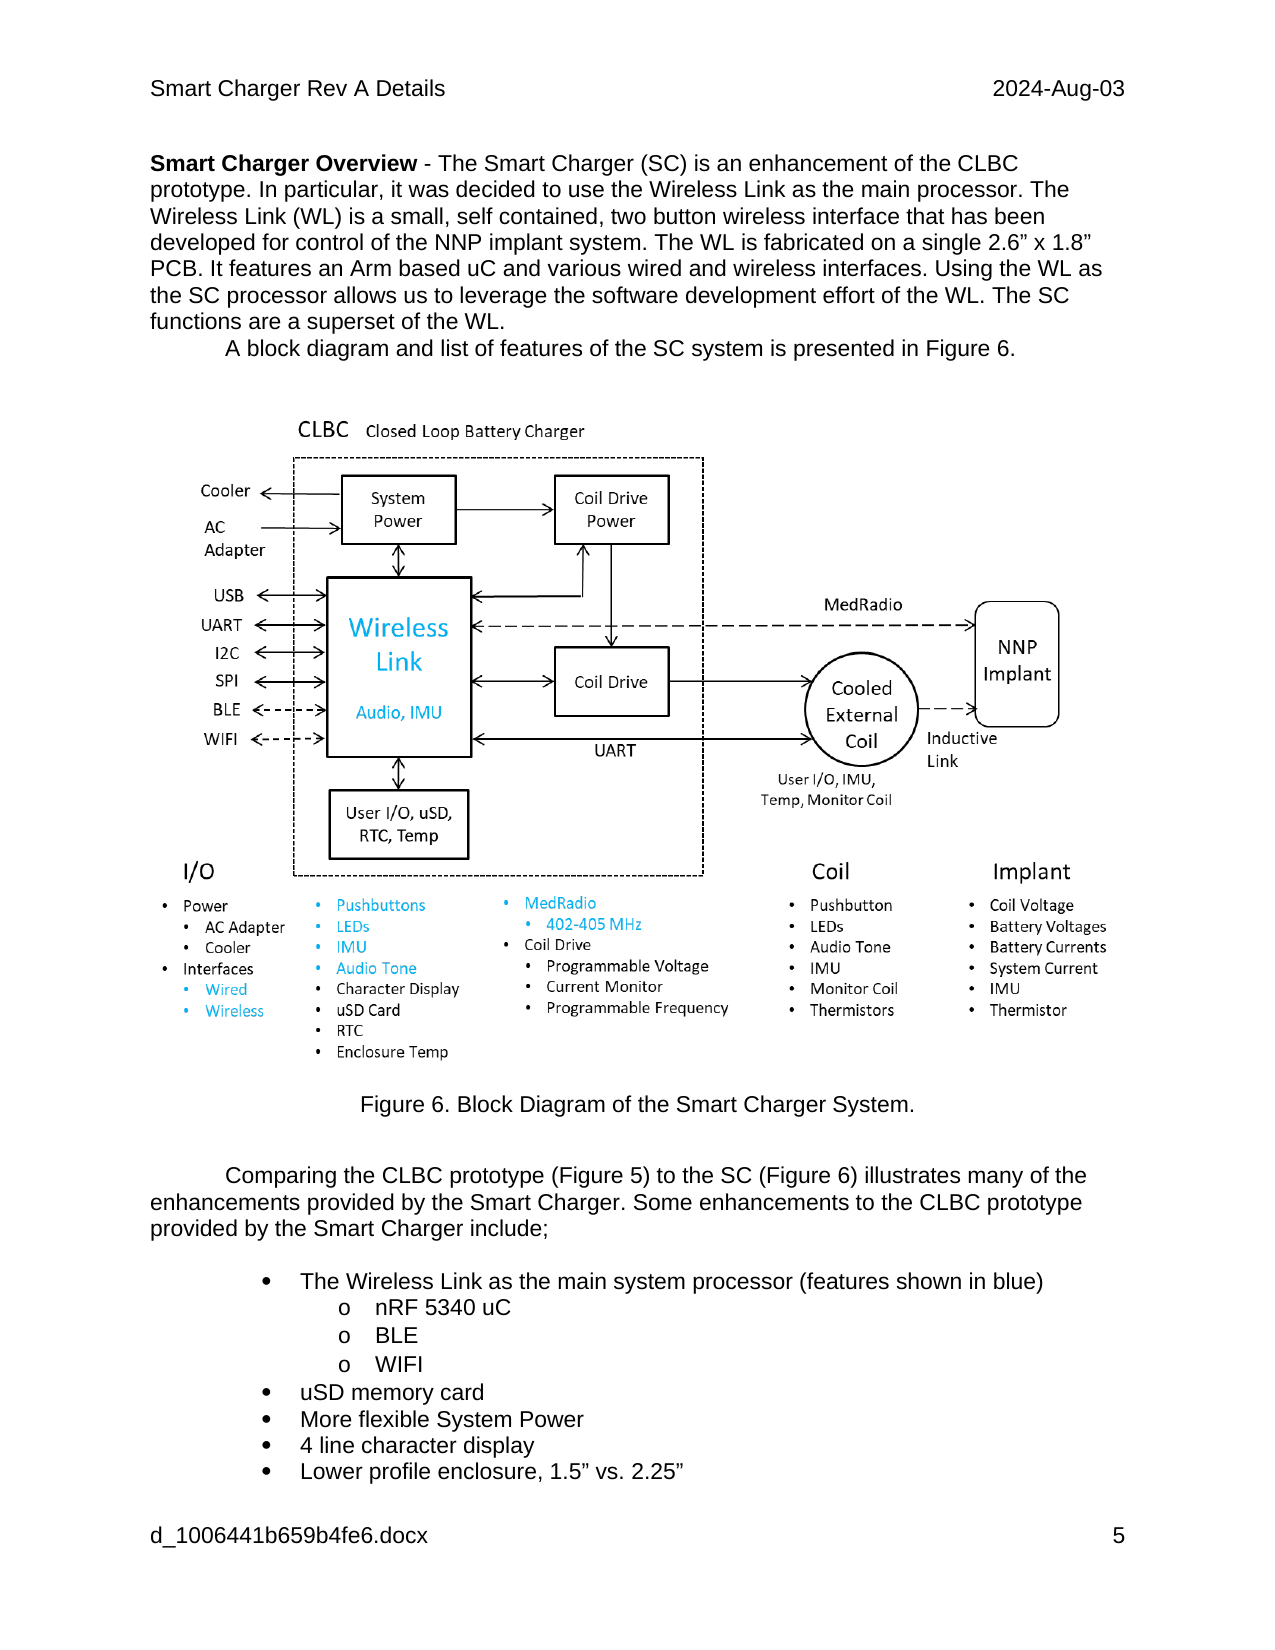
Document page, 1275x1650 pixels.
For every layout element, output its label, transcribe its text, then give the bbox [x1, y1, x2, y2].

picture [150, 406, 1119, 1073]
list Lower profile enclosure, 1.5” vs. 2.25” [262, 1458, 1125, 1484]
text Comparing the CLBC prototype (Figure 5) to the SC (Figure 6) illustrates many of the enhancements provided by the Smart Charger. Some enhancements to the CLBC prototype provided by the Smart Charger include; [150, 1162, 1125, 1241]
text Smart Charger Overview - The Smart Charger (SC) is an enhancement of the CLBC prototype. In particular, it was decided to use the Wireless Link as the main processor. The Wireless Link (WL) is a small, self contained, two button wireless interface that has been developed for control of the NNP implant system. The WL is fabricated on a single 2.6” x 1.8” PCB. It features an Arm based uC and various wired and wireless interfaces. Using the WL as the SC processor allows us to leverage the software development effort of the WL. The SC functions are a superset of the WL. [150, 150, 1125, 334]
list nRF 5340 uC [337, 1294, 1125, 1322]
list BLE [337, 1322, 1125, 1351]
list WIFI [337, 1351, 1125, 1379]
list uSD memory card [262, 1379, 1125, 1406]
list More flexible System Power [262, 1406, 1125, 1432]
text A block diagram and list of features of the SC system is presented in Figure 6. [150, 334, 1125, 361]
list The Wireless Link as the main system processor (features shown in blue) [262, 1268, 1125, 1294]
text Figure 6. Block Diagram of the Smart Charger System. [150, 1091, 1125, 1117]
list 4 line character display [262, 1432, 1125, 1458]
